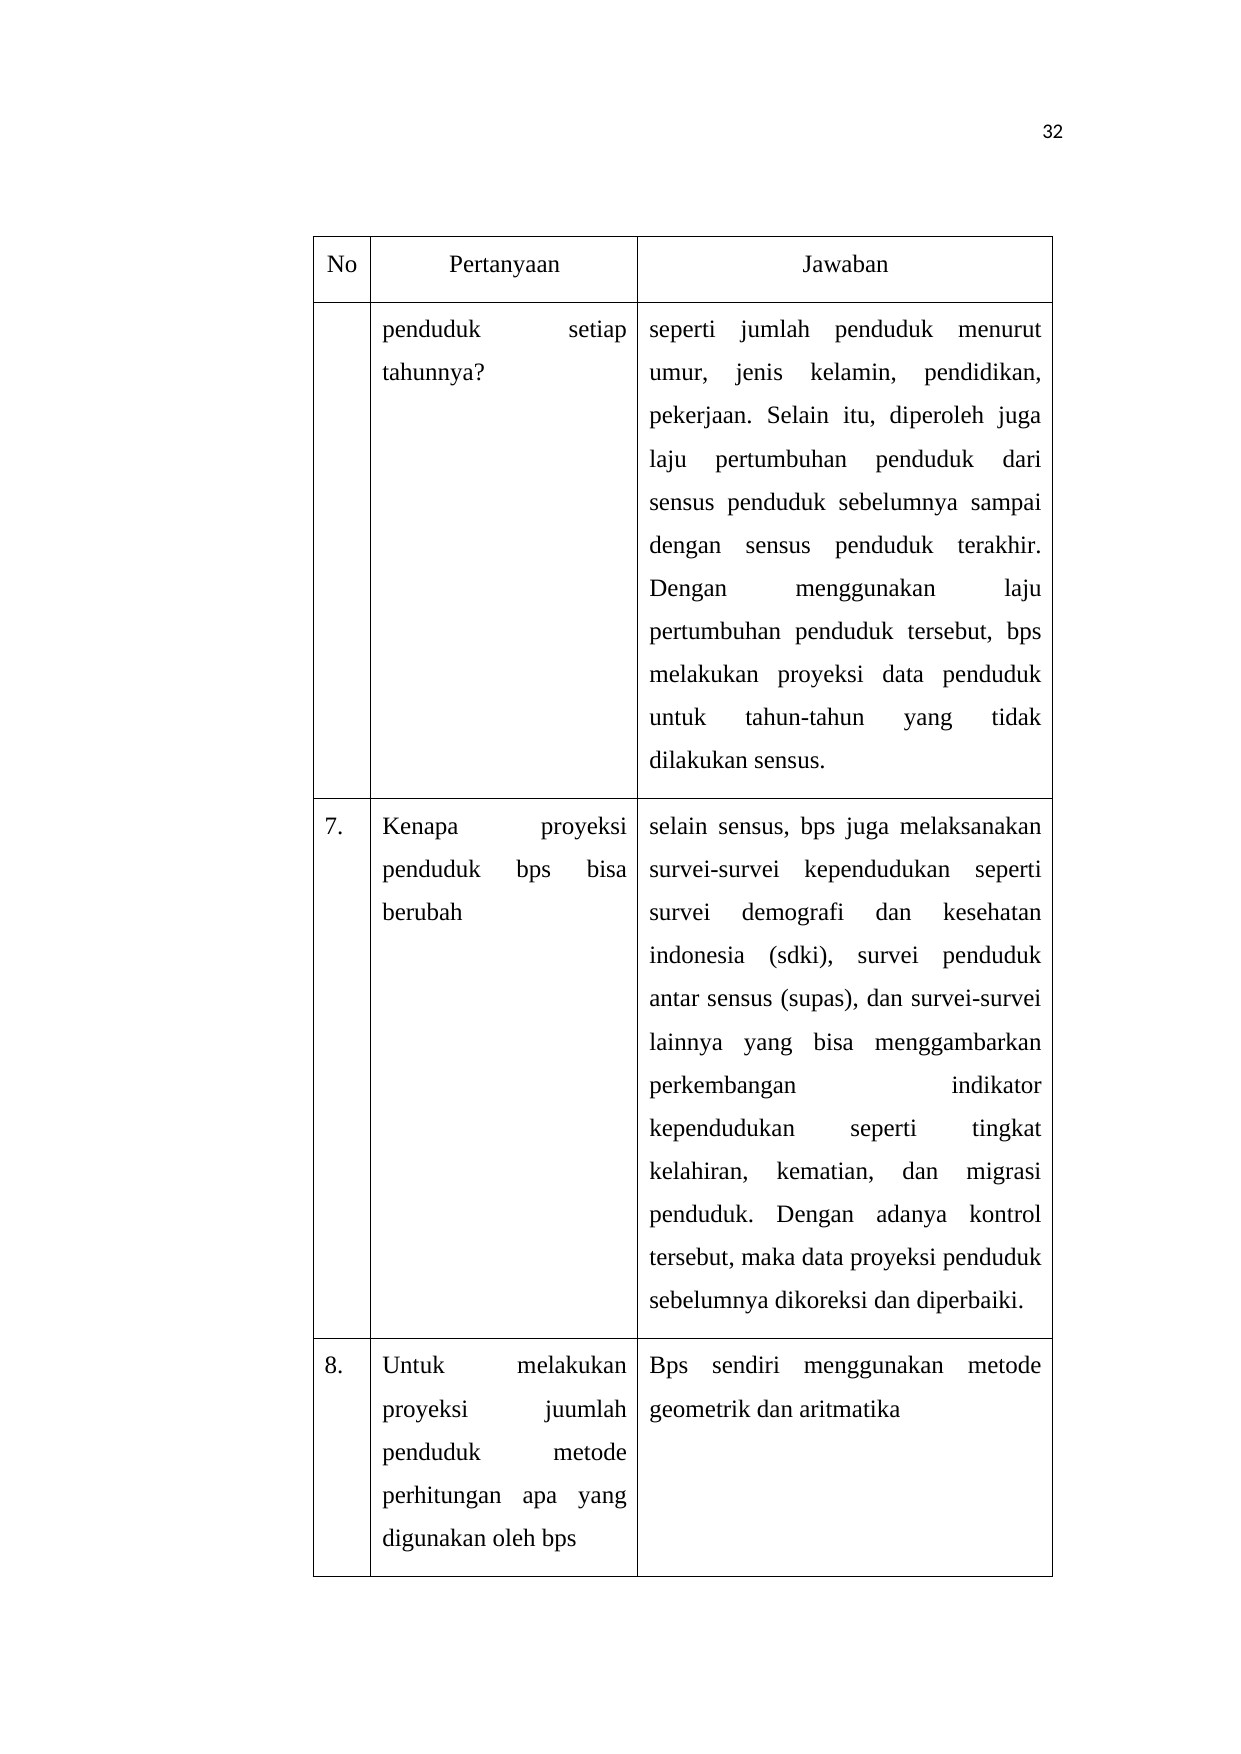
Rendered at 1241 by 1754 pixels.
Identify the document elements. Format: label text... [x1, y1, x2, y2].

table_cell Bps sendiri menggunakan metode geometrik dan aritmatika [638, 1339, 1052, 1576]
table_cell [314, 1339, 370, 1576]
table_cell selain sensus, bps juga melaksanakan survei-survei kependudukan seperti survei demografi dan kesehatan indonesia (sdki), survei penduduk antar sensus (supas), dan survei-survei lainnya yang bisa menggambarkan perkembangan indikator kependudukan seperti tingkat kelahiran, kematian, dan migrasi penduduk. Dengan adanya kontrol tersebut, maka data proyeksi penduduk sebelumnya dikoreksi dan diperbaiki. [638, 799, 1052, 1338]
table_header No [314, 237, 370, 302]
table_cell Kenapa proyeksi penduduk bps bisa berubah [371, 799, 637, 1338]
table_header Jawaban [638, 237, 1052, 302]
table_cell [638, 303, 1052, 798]
table_cell Untuk melakukan proyeksi juumlah penduduk metode perhitungan apa yang digunakan oleh bps [371, 1339, 637, 1576]
table_header Pertanyaan [371, 237, 637, 302]
table_cell [314, 303, 370, 798]
table_cell [314, 799, 370, 1338]
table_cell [371, 303, 637, 798]
